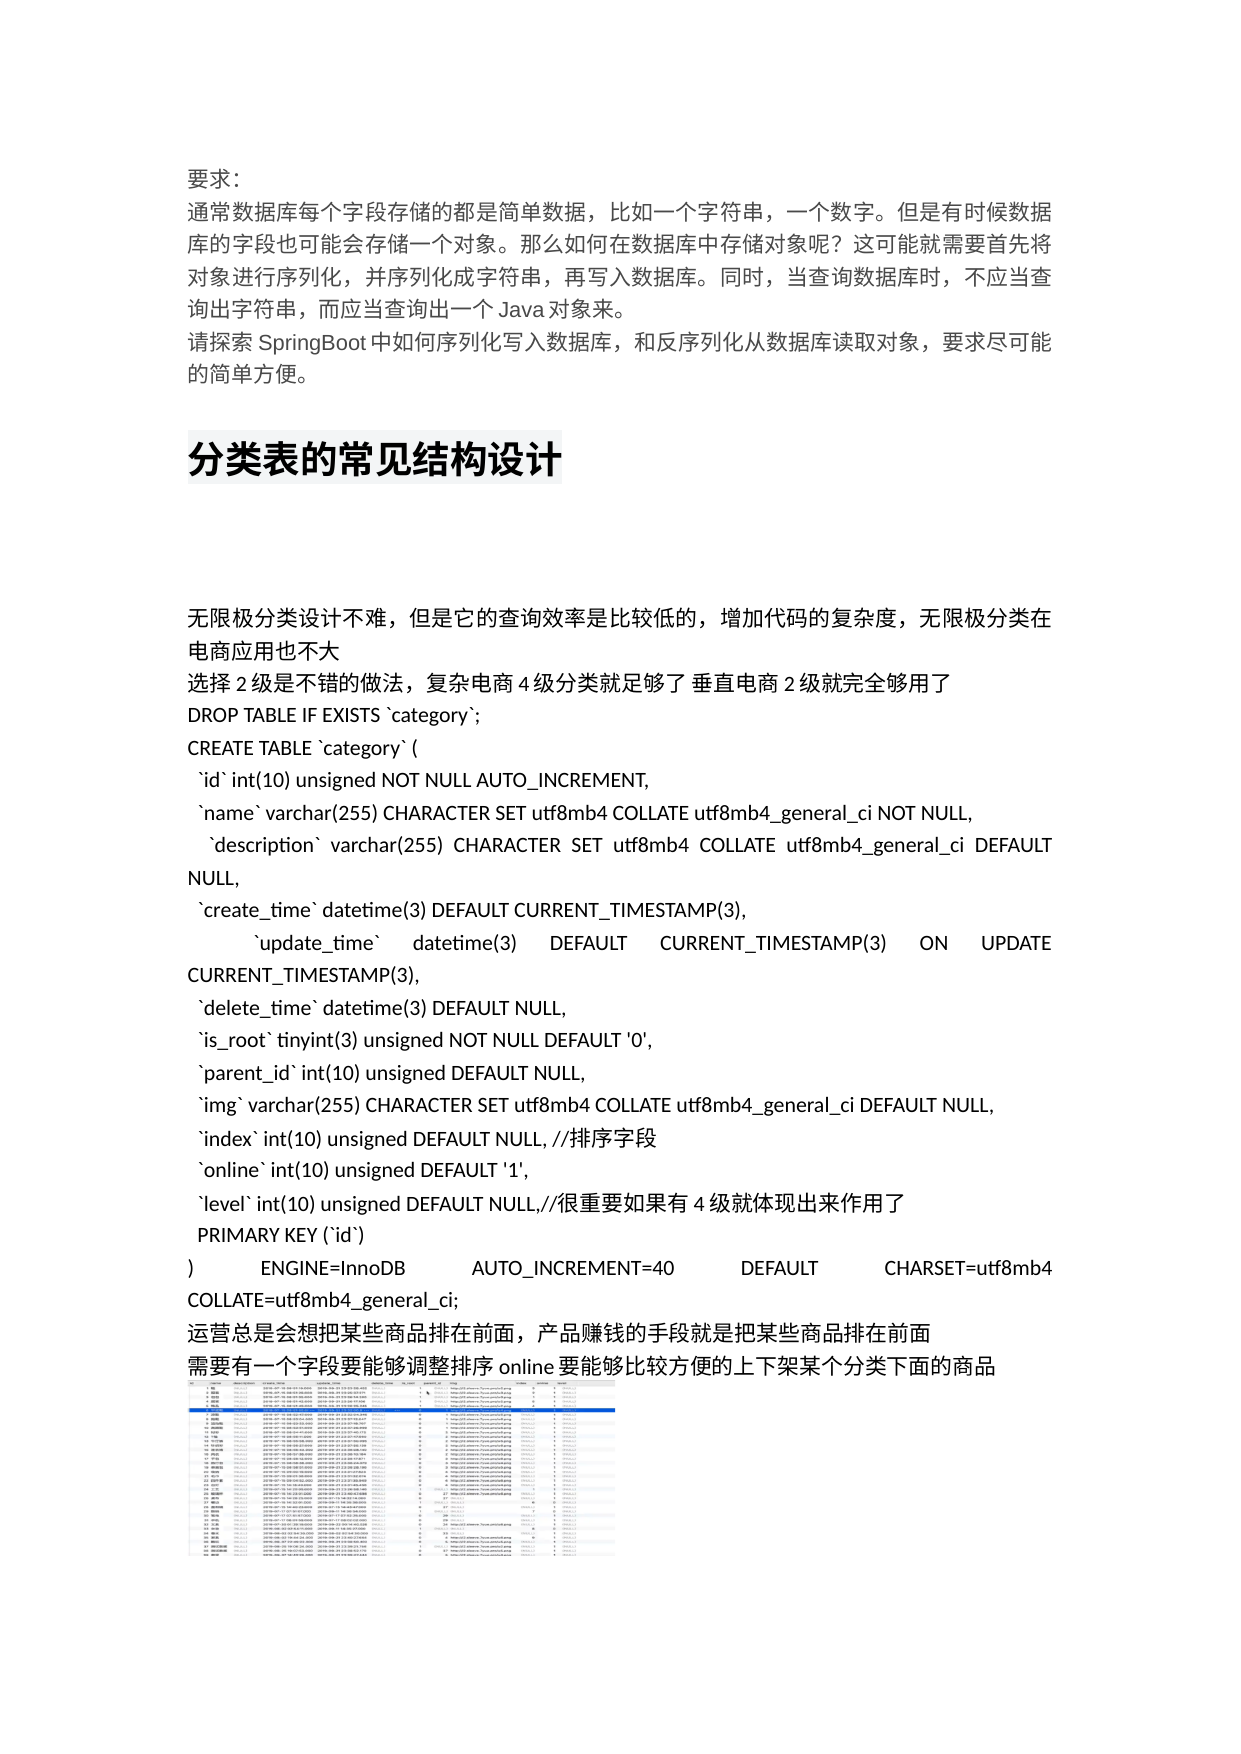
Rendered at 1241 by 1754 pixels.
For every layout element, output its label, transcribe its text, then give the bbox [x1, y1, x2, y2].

text ) ENGINE=InnoDB AUTO_INCREMENT=40 DEFAULT CHARSET=utf8mb4 COLLATE=utf8mb4_general_ci; [187, 1251, 1053, 1316]
text `name` varchar(255) CHARACTER SET utf8mb4 COLLATE utf8mb4_general_ci NOT NULL, [187, 796, 1053, 828]
text 无限极分类设计不难，但是它的查询效率是比较低的，增加代码的复杂度，无限极分类在电商应用也不大 [187, 601, 1053, 666]
text PRIMARY KEY (`id`) [187, 1218, 1053, 1251]
text 要求： 通常数据库每个字段存储的都是简单数据，比如一个字符串，一个数字。但是有时候数据库的字段也可能会存储一个对象。那么如何在数据库中存储对象呢？这可能就需要首先将对象进行序列化，并序列化成字符串，再写入数据库。同时，当查询数据库时，不应当查询出字符串，而应当查询出一个Java对象来。 请探索SpringBoot中如何序列化写入数据库，和反序列化从数据库读取对象，要求尽可能的简单方便。 [187, 162, 1053, 389]
subtitle 分类表的常见结构设计 [187, 425, 1053, 490]
text `img` varchar(255) CHARACTER SET utf8mb4 COLLATE utf8mb4_general_ci DEFAULT NULL, [187, 1088, 1053, 1121]
text `parent_id` int(10) unsigned DEFAULT NULL, [187, 1056, 1053, 1088]
text `update_time` datetime(3) DEFAULT CURRENT_TIMESTAMP(3) ON UPDATE CURRENT_TIMESTAMP(3), [187, 926, 1053, 991]
text `description` varchar(255) CHARACTER SET utf8mb4 COLLATE utf8mb4_general_ci DEFAULT NULL, [187, 828, 1053, 893]
text `delete_time` datetime(3) DEFAULT NULL, [187, 991, 1053, 1023]
text `online` int(10) unsigned DEFAULT '1', [187, 1153, 1053, 1186]
text `is_root` tinyint(3) unsigned NOT NULL DEFAULT '0', [187, 1023, 1053, 1056]
text DROP TABLE IF EXISTS `category`; [187, 698, 1053, 731]
text `index` int(10) unsigned DEFAULT NULL, //排序字段 [187, 1121, 1053, 1153]
text `create_time` datetime(3) DEFAULT CURRENT_TIMESTAMP(3), [187, 893, 1053, 926]
text 需要有一个字段要能够调整排序 online要能够比较方便的上下架某个分类下面的商品 [187, 1348, 1053, 1381]
text CREATE TABLE `category` ( [187, 731, 1053, 763]
text `level` int(10) unsigned DEFAULT NULL,//很重要如果有4级就体现出来作用了 [187, 1186, 1053, 1218]
text 选择2级是不错的做法，复杂电商4级分类就足够了 垂直电商2级就完全够用了 [187, 666, 1053, 698]
picture [187, 1380, 616, 1556]
text 运营总是会想把某些商品排在前面，产品赚钱的手段就是把某些商品排在前面 [187, 1316, 1053, 1348]
text `id` int(10) unsigned NOT NULL AUTO_INCREMENT, [187, 763, 1053, 796]
